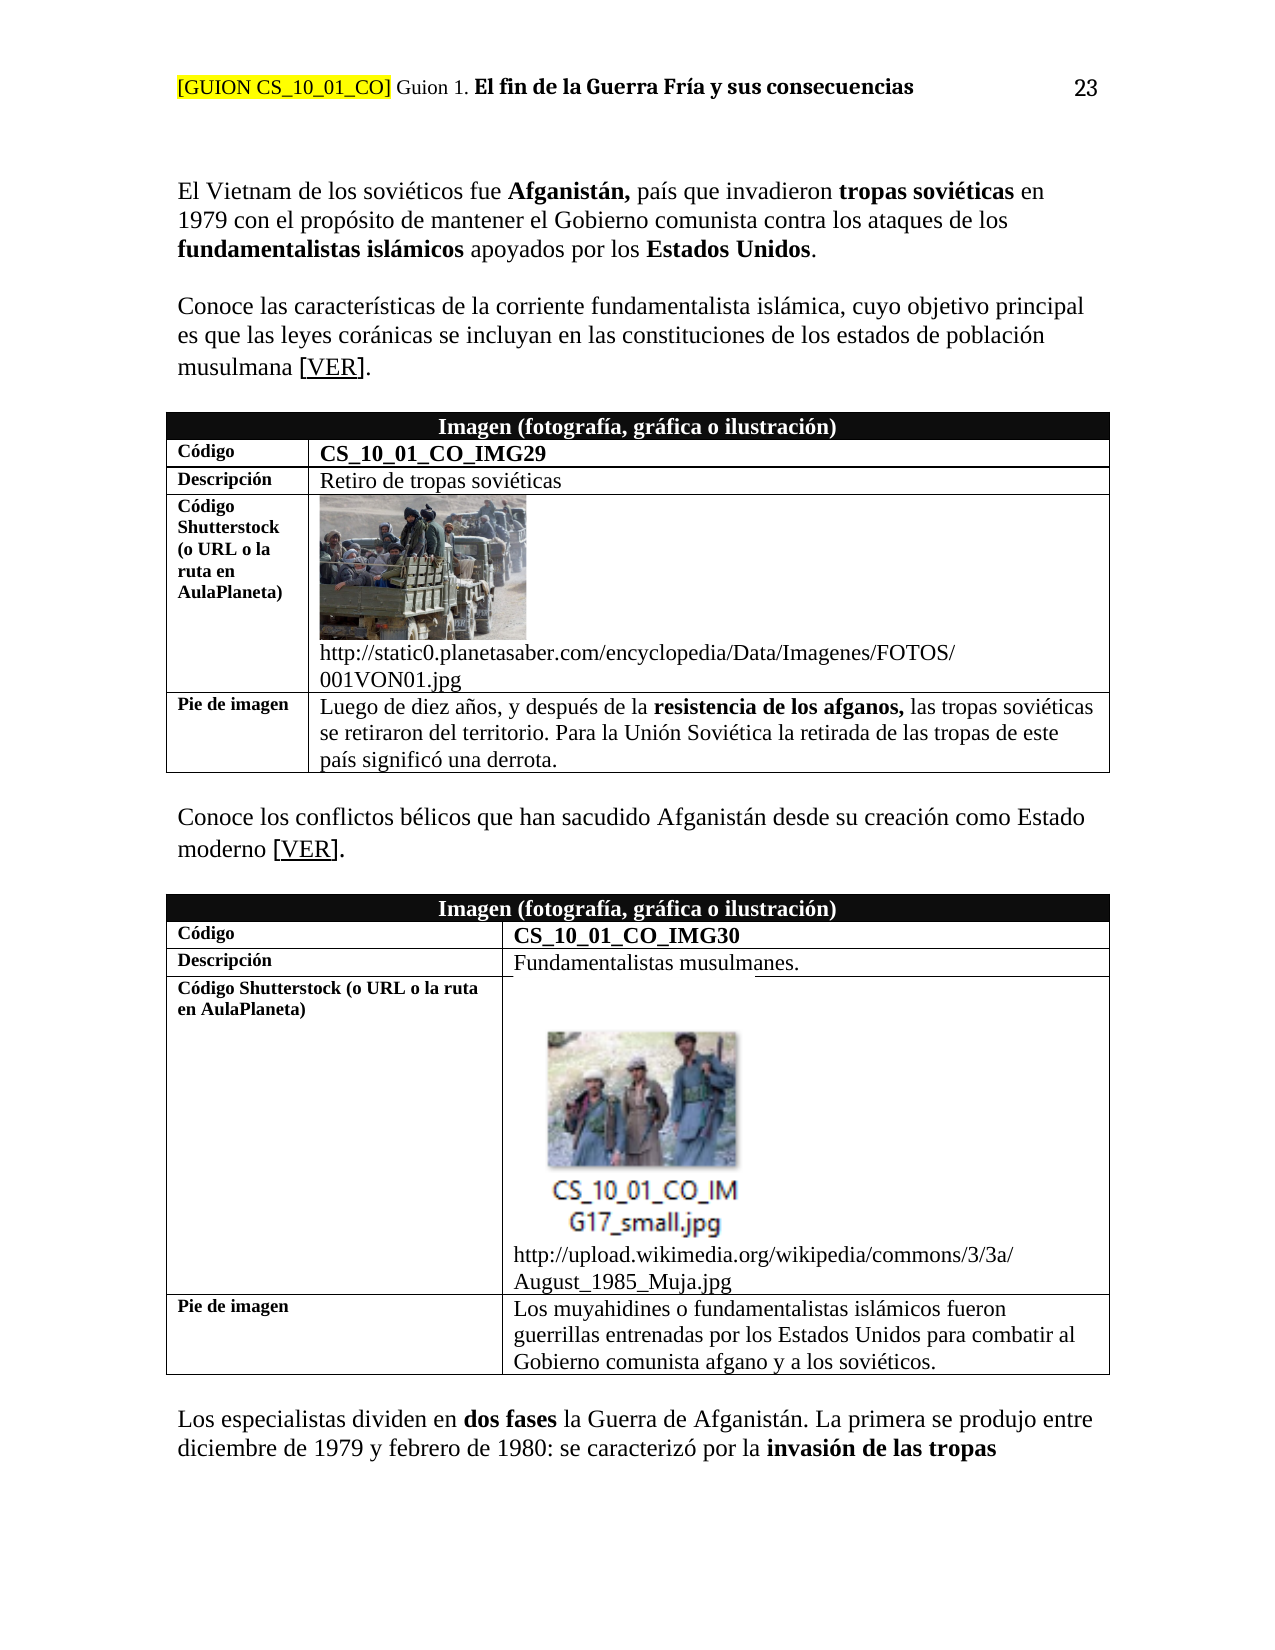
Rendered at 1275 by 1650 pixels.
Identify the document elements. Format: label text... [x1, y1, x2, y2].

table_cell Código [167, 440, 308, 466]
table_header Imagen (fotografía, gráfica o ilustración) [167, 895, 1109, 921]
table_cell Pie de imagen [167, 1295, 502, 1374]
table_cell Código Shutterstock (o URL o la ruta en AulaPlaneta) [167, 495, 308, 692]
table_cell Fundamentalistas musulmanes. [503, 949, 1109, 976]
table_cell Descripción [167, 949, 502, 976]
picture [319, 495, 527, 640]
table_cell Código [167, 922, 502, 948]
text El Vietnam de los soviéticos fue Afganistán, país que invadieron tropas soviéticas en 1979 con el propósito de mantener el Gobierno comunista contra los ataques de los fundamentalistas islámicos apoyados por los Estados Unidos. [177, 176, 1098, 263]
table_header Imagen (fotografía, gráfica o ilustración) [167, 413, 1109, 439]
picture [513, 976, 755, 1242]
table_cell http://upload.wikimedia.org/wikipedia/commons/3/3a/August_1985_Muja.jpg [503, 977, 1109, 1294]
table_cell CS_10_01_CO_IMG30 [503, 922, 1109, 948]
table_cell http://static0.planetasaber.com/encyclopedia/Data/Imagenes/FOTOS/001VON01.jpg [309, 495, 1109, 692]
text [177, 1404, 1098, 1461]
table_cell Luego de diez años, y después de la resistencia de los afganos, las tropas soviéticas se retiraron del territorio. Para la Unión Soviética la retirada de las tropas de este país significó una derrota. [309, 693, 1109, 772]
table_cell Descripción [167, 468, 308, 494]
table_cell Pie de imagen [167, 693, 308, 772]
text Conoce las características de la corriente fundamentalista islámica, cuyo objetivo principal es que las leyes coránicas se incluyan en las constituciones de los estados de población musulmana [VER]. [177, 291, 1098, 383]
table_cell Retiro de tropas soviéticas [309, 468, 1109, 494]
text Conoce los conflictos bélicos que han sacudido Afganistán desde su creación como Estado moderno [VER]. [177, 802, 1098, 865]
table_cell Los muyahidines o fundamentalistas islámicos fueron guerrillas entrenadas por los Estados Unidos para combatir al Gobierno comunista afgano y a los soviéticos. [503, 1295, 1109, 1374]
table_cell Código Shutterstock (o URL o la ruta en AulaPlaneta) [167, 977, 502, 1294]
table_cell CS_10_01_CO_IMG29 [309, 440, 1109, 466]
